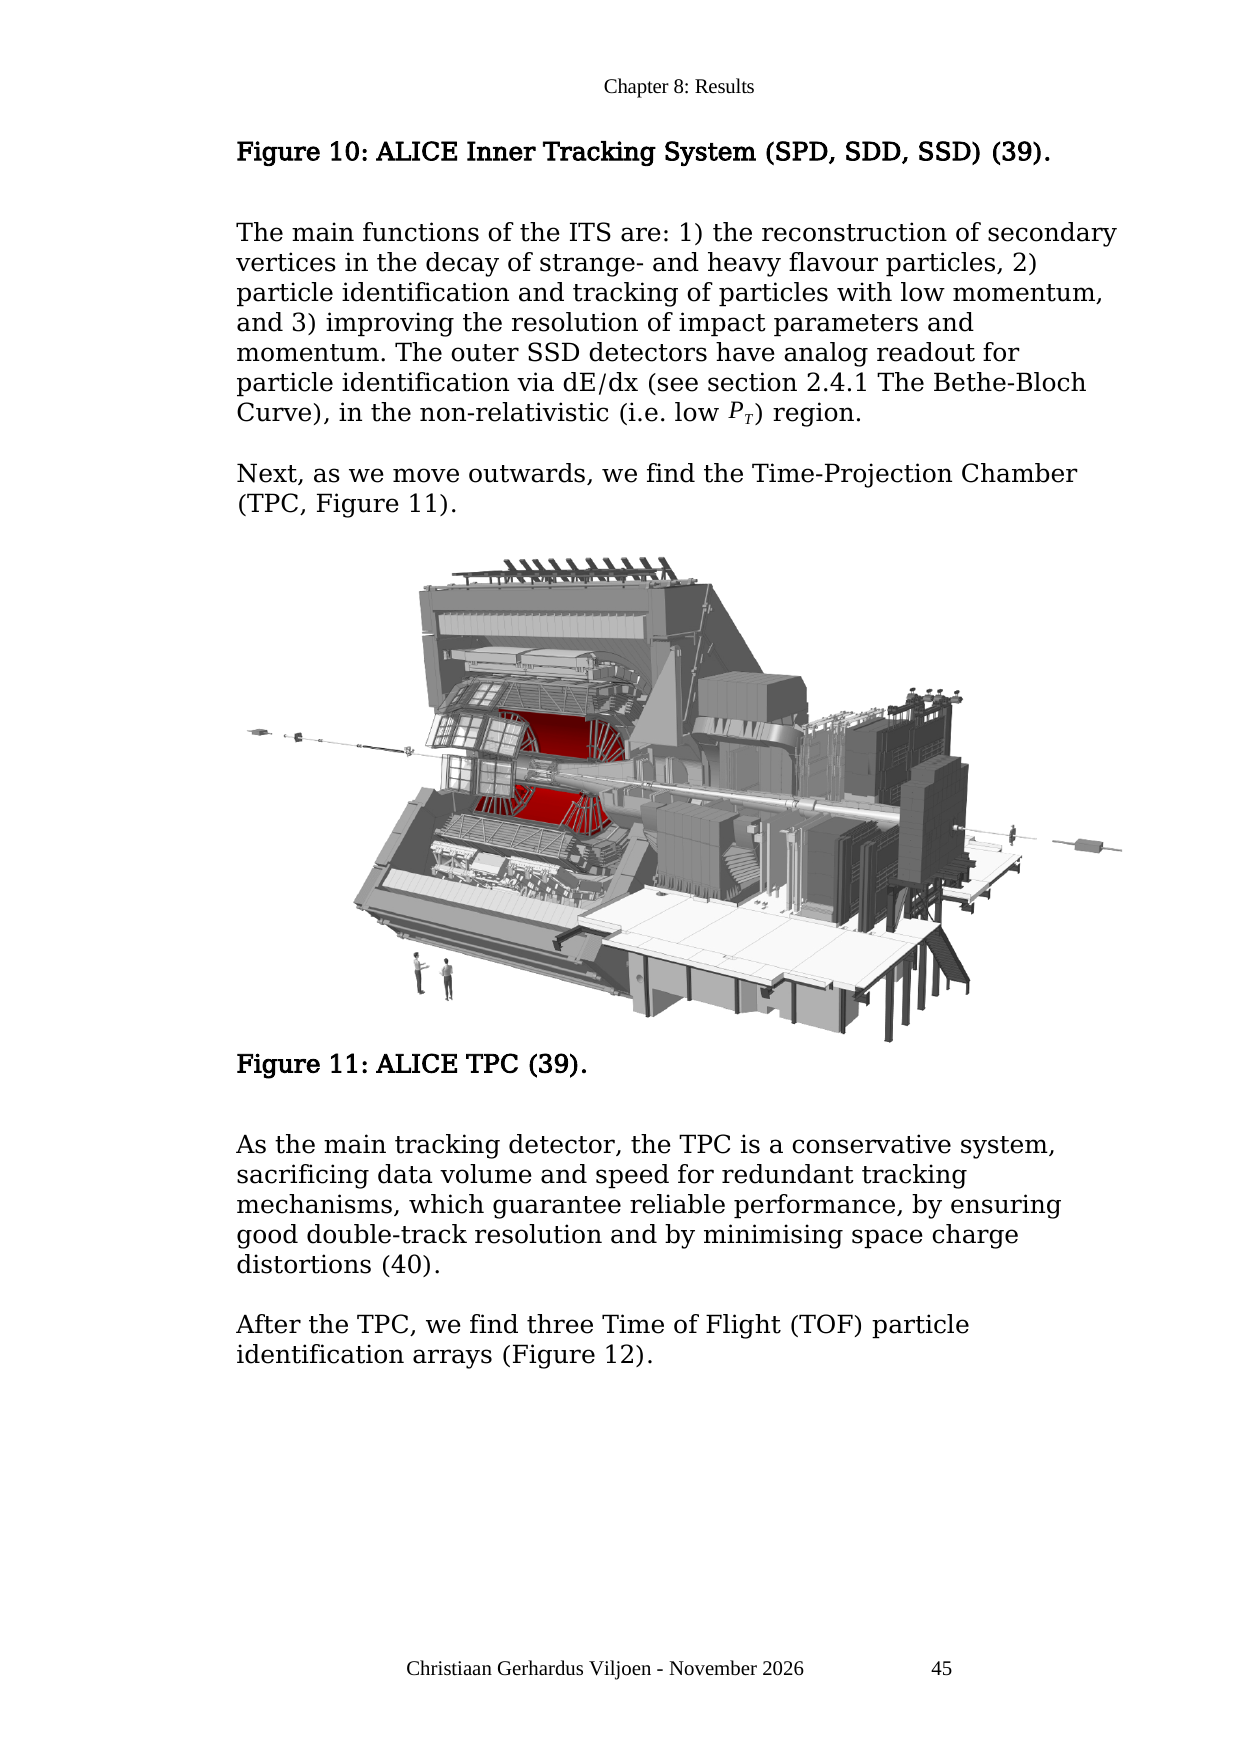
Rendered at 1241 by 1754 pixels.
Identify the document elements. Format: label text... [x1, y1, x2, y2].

text The main functions of the ITS are: 1) the reconstruction of secondary vertices in the decay of strange- and heavy flavour particles, 2) particle identification and tracking of particles with low momentum, and 3) improving the resolution of impact parameters and momentum. The outer SSD detectors have analog readout for particle identification via dE/dx (see section 2.4.1 The Bethe-Bloch Curve), in the non-relativistic (i.e. low ) region. [236, 216, 1122, 428]
text Figure : ALICE Inner Tracking System (SPD, SDD, SSD) . [236, 135, 1122, 165]
text After the TPC, we find three Time of Flight (TOF) particle identification arrays (Figure 13). [236, 1308, 1122, 1368]
text Figure : ALICE TPC . [236, 1048, 1122, 1078]
text Next, as we move outwards, we find the Time-Projection Chamber (TPC, Figure 12). [236, 458, 1122, 518]
picture [236, 547, 1123, 1048]
text As the main tracking detector, the TPC is a conservative system, sacrificing data volume and speed for redundant tracking mechanisms, which guarantee reliable performance, by ensuring good double-track resolution and by minimising space charge distortions . [236, 1128, 1122, 1278]
